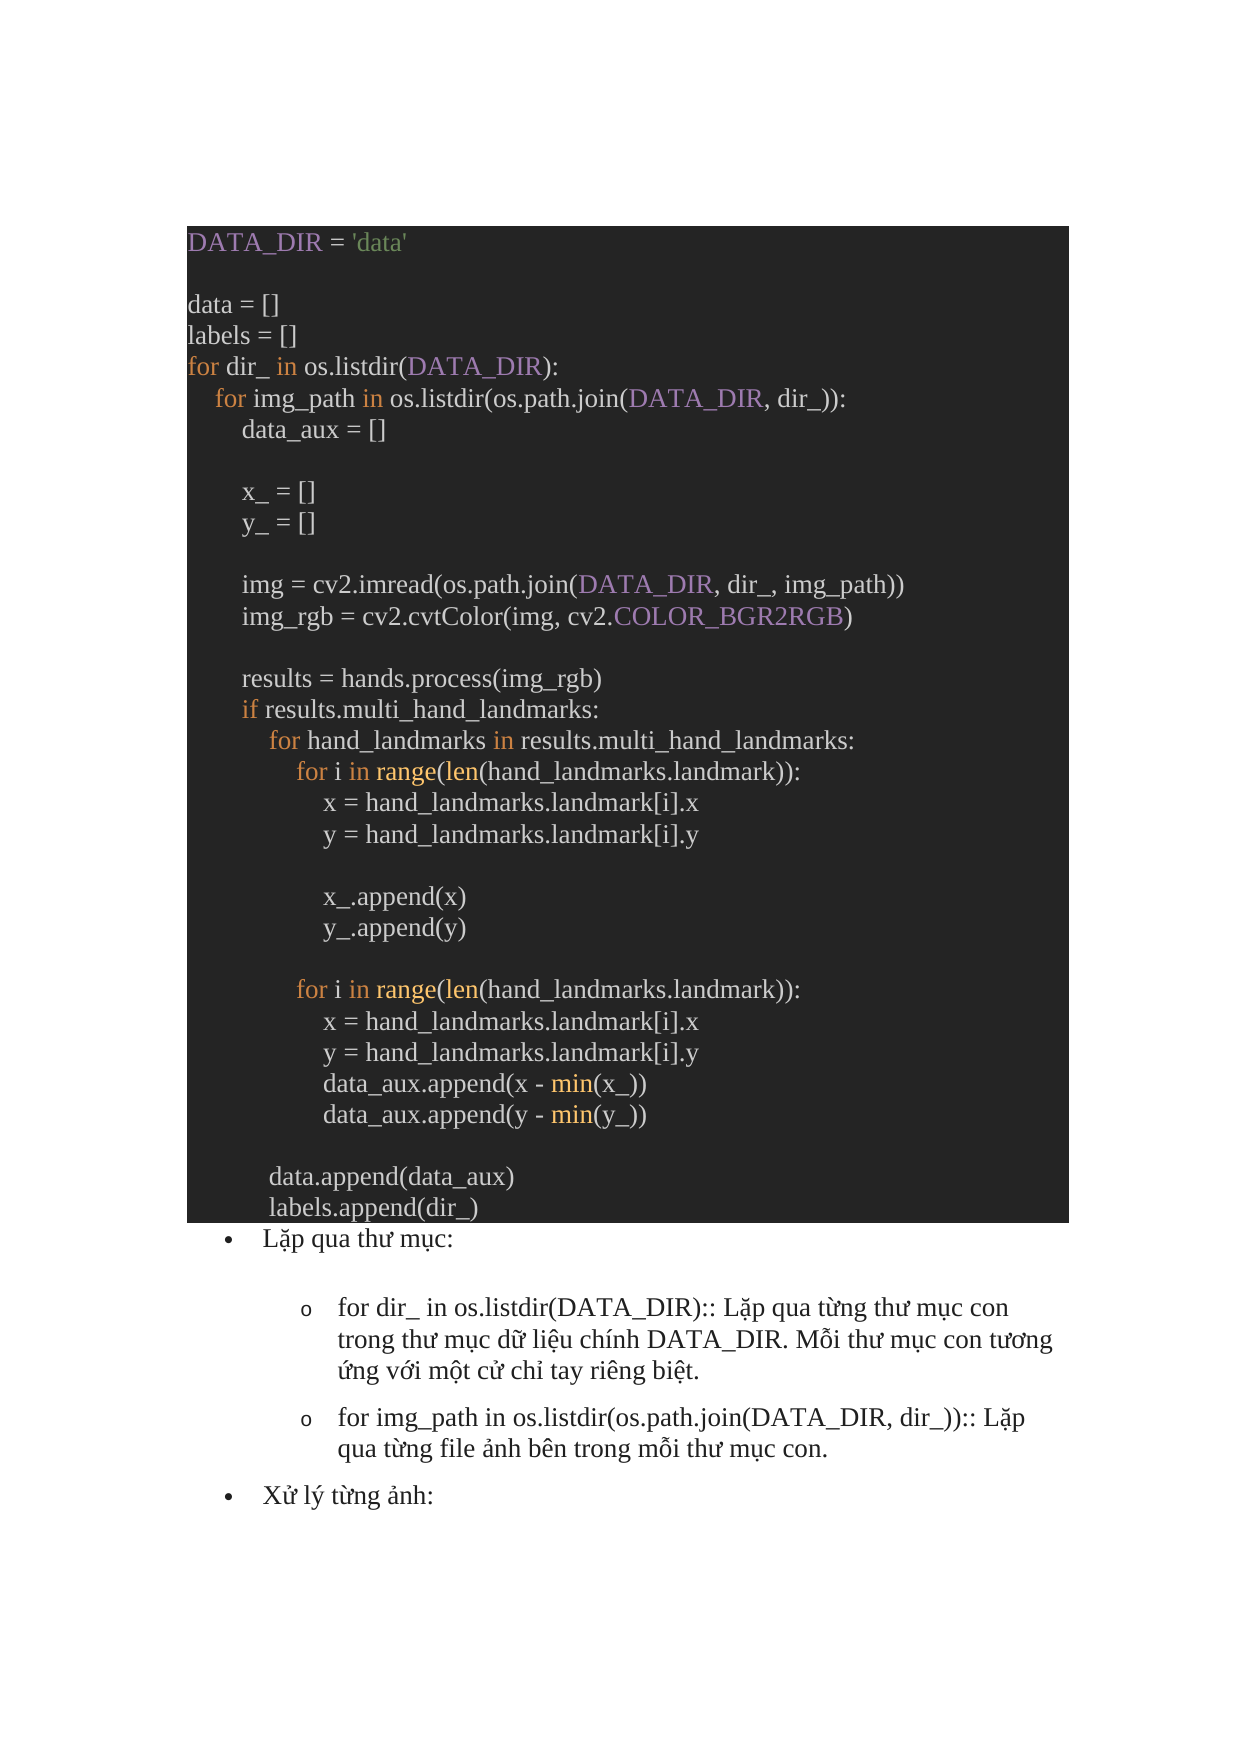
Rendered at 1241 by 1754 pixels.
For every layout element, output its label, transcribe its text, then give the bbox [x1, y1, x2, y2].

text x = hand_landmarks.landmark[i].x [187, 1004, 1069, 1036]
text for dir_ in os.listdir(DATA_DIR): [187, 351, 1069, 382]
text data.append(data_aux) [187, 1160, 1069, 1191]
text x_ = [] [187, 475, 1069, 506]
text labels = [] [187, 319, 1069, 351]
list for dir_ in os.listdir(DATA_DIR):: Lặp qua từng thư mục con trong thư mục dữ liệu chính DATA_DIR. Mỗi thư mục con tương ứng với một cử chỉ tay riêng biệt. [300, 1291, 1069, 1385]
text y = hand_landmarks.landmark[i].y [187, 818, 1069, 849]
text img = cv2.imread(os.path.join(DATA_DIR, dir_, img_path)) [187, 568, 1069, 600]
text x_.append(x) [187, 880, 1069, 911]
text for i in range(len(hand_landmarks.landmark)): [187, 973, 1069, 1004]
list Xử lý từng ảnh: [225, 1479, 1069, 1510]
text data_aux.append(y - min(y_)) [187, 1098, 1069, 1129]
text y = hand_landmarks.landmark[i].y [187, 1036, 1069, 1067]
text data = [] [187, 288, 1069, 319]
list for img_path in os.listdir(os.path.join(DATA_DIR, dir_)):: Lặp qua từng file ảnh bên trong mỗi thư mục con. [300, 1401, 1069, 1463]
text y_ = [] [187, 506, 1069, 537]
text data_aux = [] [187, 413, 1069, 444]
text data_aux.append(x - min(x_)) [187, 1067, 1069, 1098]
text results = hands.process(img_rgb) [187, 662, 1069, 693]
list Lặp qua thư mục: [225, 1223, 1069, 1254]
text labels.append(dir_) [187, 1191, 1069, 1223]
text img_rgb = cv2.cvtColor(img, cv2.COLOR_BGR2RGB) [187, 600, 1069, 631]
text for hand_landmarks in results.multi_hand_landmarks: [187, 724, 1069, 755]
text for img_path in os.listdir(os.path.join(DATA_DIR, dir_)): [187, 382, 1069, 413]
text y_.append(y) [187, 911, 1069, 942]
text if results.multi_hand_landmarks: [187, 693, 1069, 724]
text DATA_DIR = 'data' [187, 226, 1069, 257]
text for i in range(len(hand_landmarks.landmark)): [187, 755, 1069, 787]
text x = hand_landmarks.landmark[i].x [187, 787, 1069, 818]
